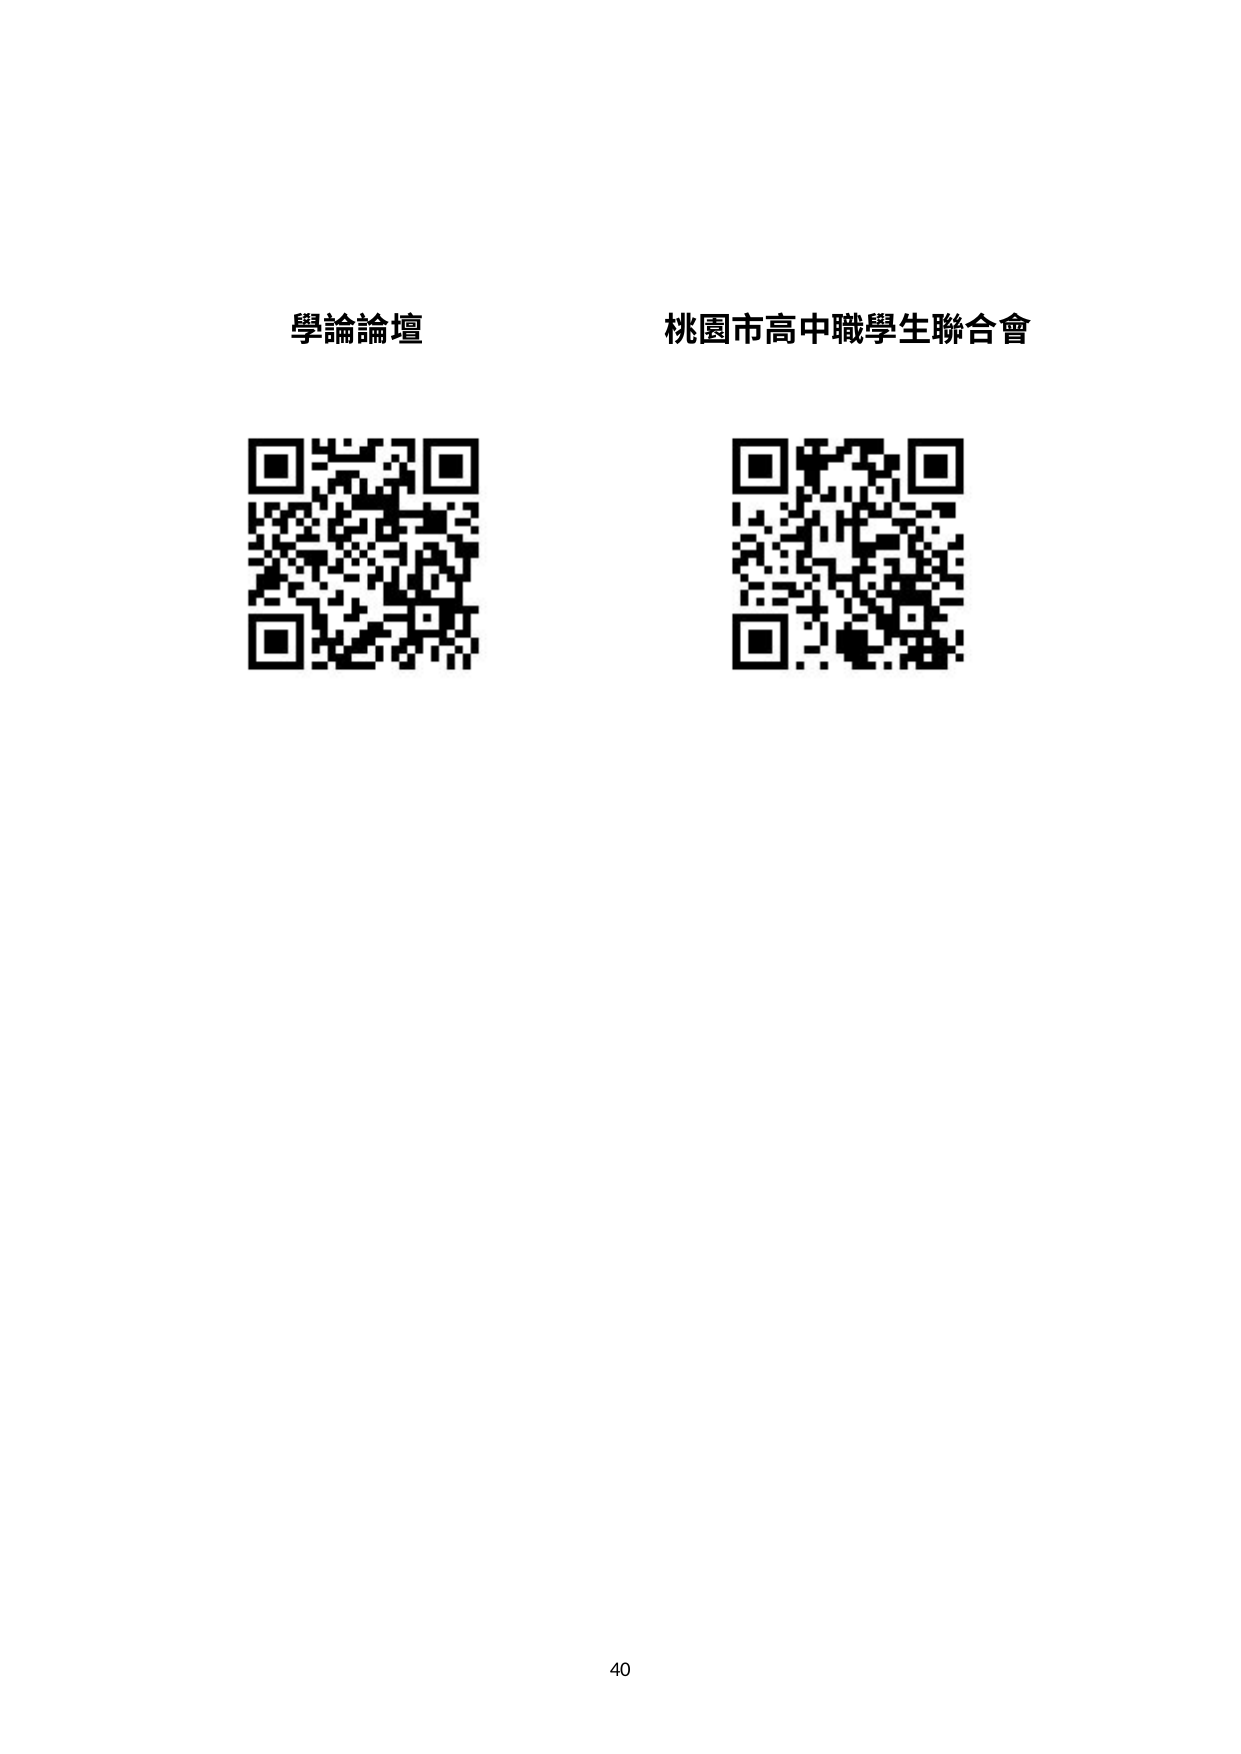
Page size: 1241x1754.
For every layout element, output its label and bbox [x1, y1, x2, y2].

picture [217, 407, 511, 702]
picture [701, 407, 996, 702]
